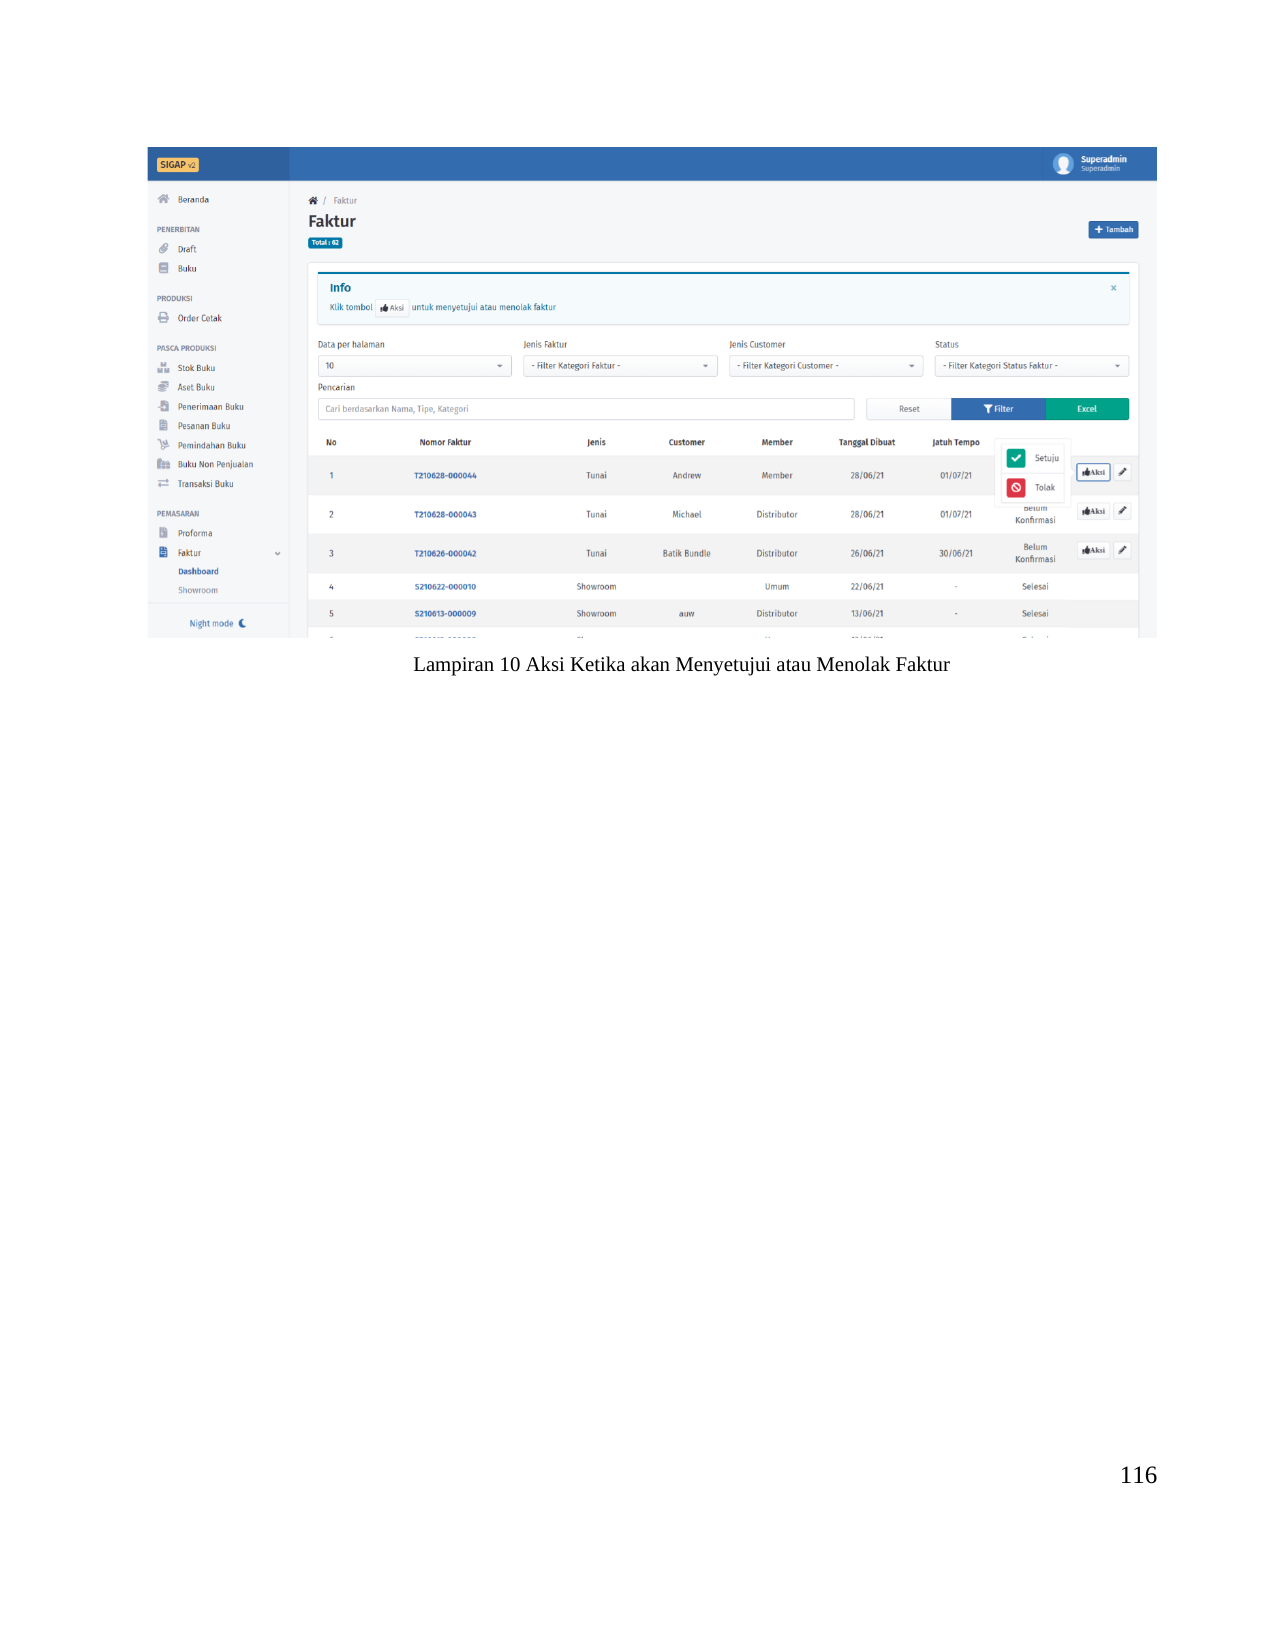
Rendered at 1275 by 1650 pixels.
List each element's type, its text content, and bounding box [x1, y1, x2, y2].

picture [147, 147, 1157, 638]
text Lampiran 10 Aksi Ketika akan Menyetujui atau Menolak Faktur [148, 652, 1157, 676]
